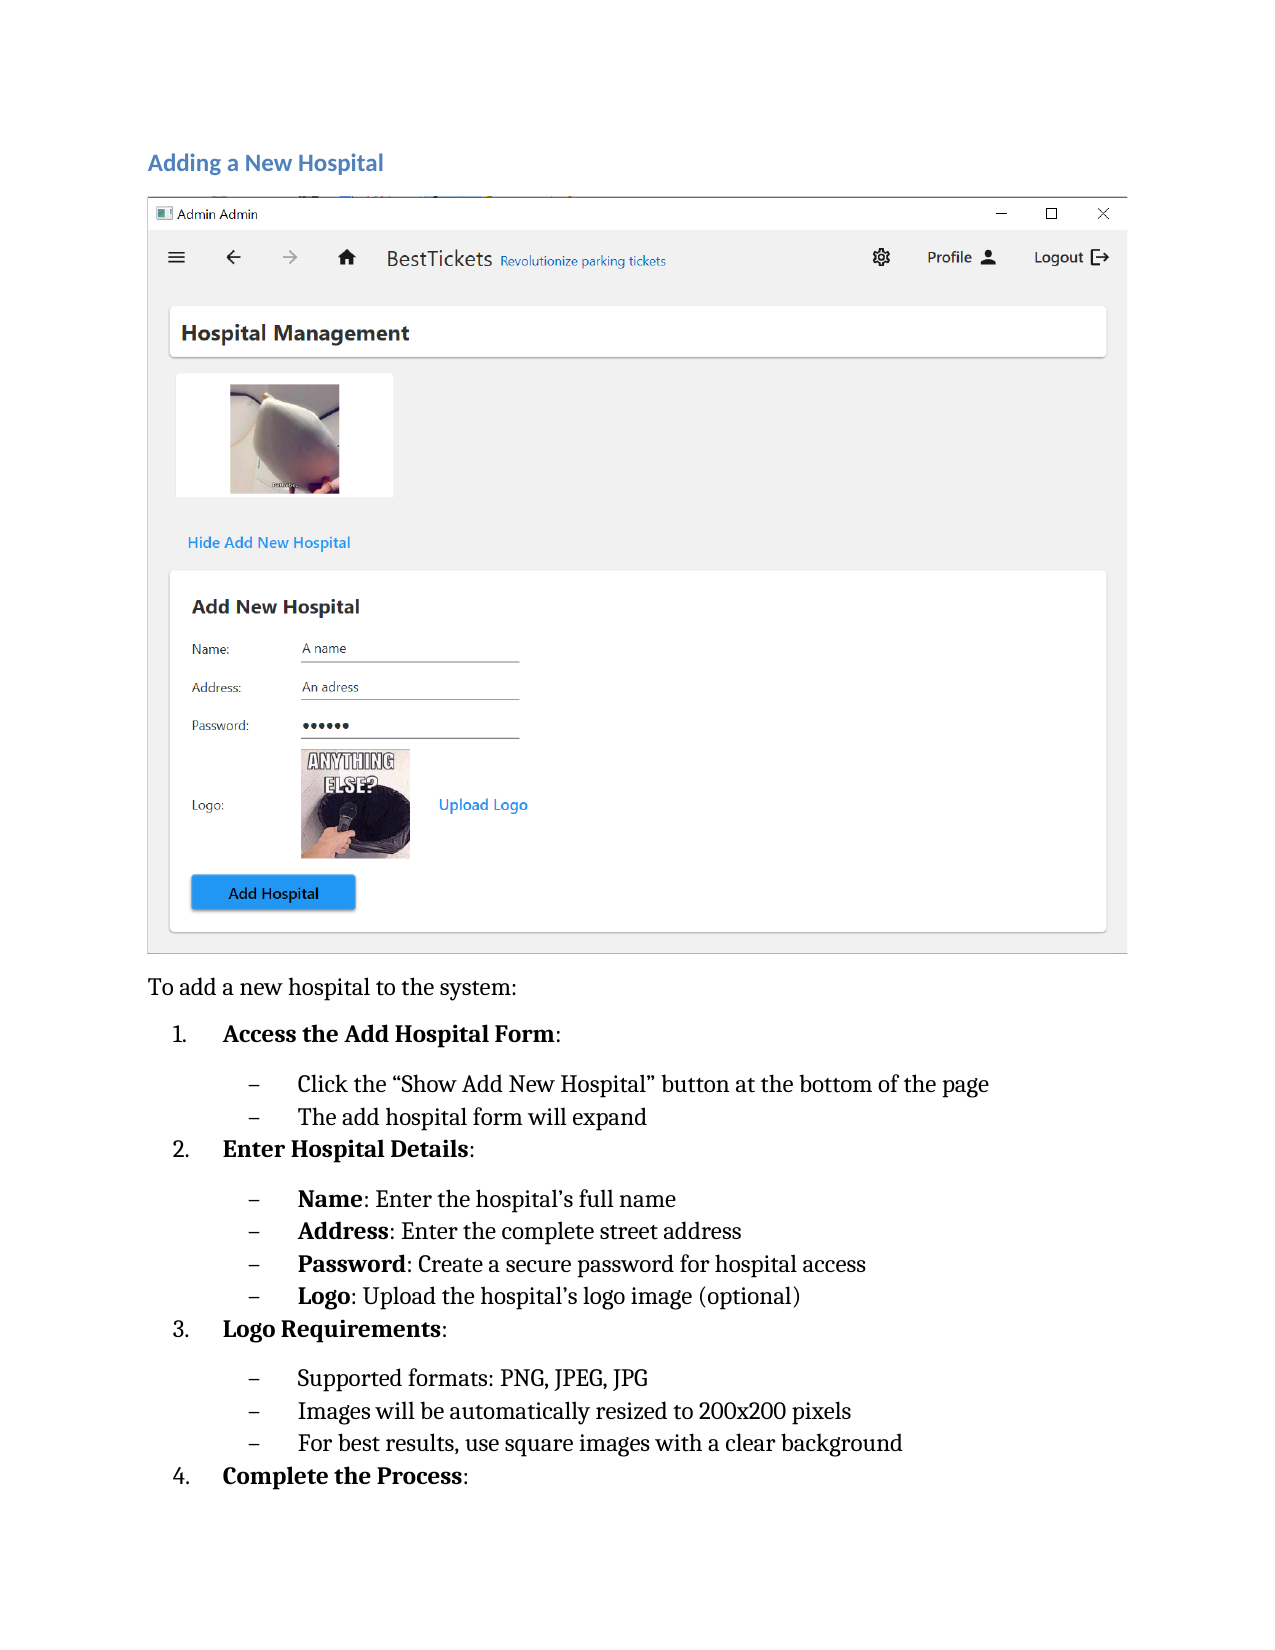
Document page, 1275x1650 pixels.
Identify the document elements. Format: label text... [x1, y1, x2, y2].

list The add hospital form will expand [248, 1102, 1127, 1131]
list Logo: Upload the hospital’s logo image (optional) [248, 1282, 1127, 1311]
list Supported formats: PNG, JPEG, JPG [248, 1364, 1127, 1393]
list Images will be automatically resized to 200x200 pixels [248, 1397, 1127, 1425]
list Click the “Show Add New Hospital” button at the bottom of the page [248, 1070, 1127, 1099]
list Name: Enter the hospital’s full name [248, 1184, 1127, 1213]
list Access the Add Hospital Form: [173, 1020, 1127, 1049]
list Logo Requirements: [173, 1314, 1127, 1343]
list For best results, use square images with a clear background [248, 1429, 1127, 1458]
list Complete the Process: [173, 1462, 1127, 1490]
list Password: Create a secure password for hospital access [248, 1249, 1127, 1278]
list Enter Hospital Details: [173, 1135, 1127, 1164]
text To add a new hospital to the system: [148, 973, 1127, 1002]
list Address: Enter the complete street address [248, 1217, 1127, 1246]
picture [147, 196, 1128, 954]
subtitle Adding a New Hospital [148, 148, 1127, 178]
